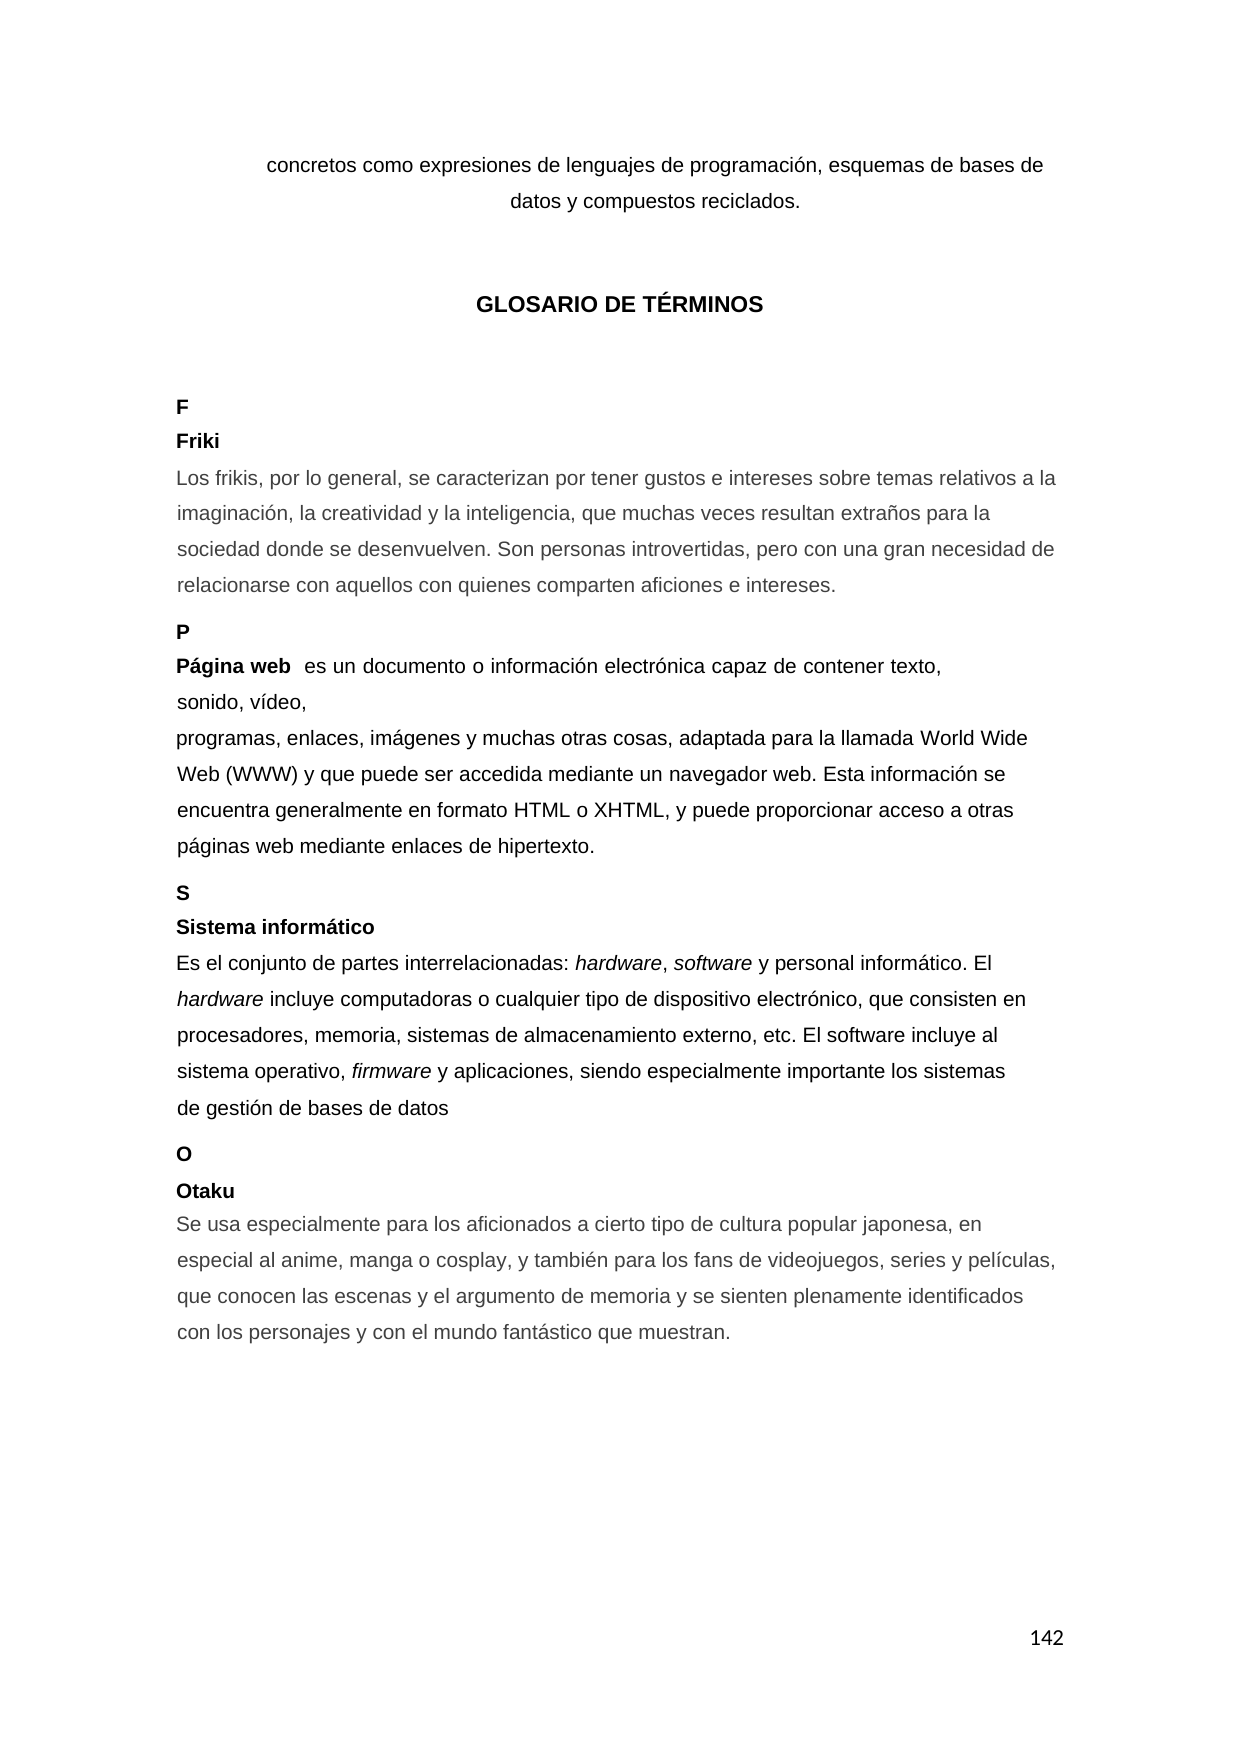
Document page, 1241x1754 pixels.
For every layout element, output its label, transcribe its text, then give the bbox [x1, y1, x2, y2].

text P [176, 620, 1063, 644]
text programas, enlaces, imágenes y muchas otras cosas, adaptada para la llamada World Wide Web (WWW) y que puede ser accedida mediante un navegador web. Esta información se encuentra generalmente en formato HTML o XHTML, y puede proporcionar acceso a otras páginas web mediante enlaces de hipertexto. [176, 726, 1046, 858]
text Friki [176, 429, 1063, 453]
text Se usa especialmente para los aficionados a cierto tipo de cultura popular japonesa, en especial al anime, manga o cosplay, y también para los fans de videojuegos, series y películas, que conocen las escenas y el argumento de memoria y se sienten plenamente identificados con los personajes y con el mundo fantástico que muestran. [176, 1212, 1063, 1344]
text Otaku [176, 1178, 1063, 1202]
text Página web es un documento o información electrónica capaz de contener texto, sonido, vídeo, [176, 653, 942, 713]
text Es el conjunto de partes interrelacionadas: hardware, software y personal informático. El hardware incluye computadoras o cualquier tipo de dispositivo electrónico, que consisten en procesadores, memoria, sistemas de almacenamiento externo, etc. El software incluye al sistema operativo, firmware y aplicaciones, siendo especialmente importante los sistemas de gestión de bases de datos [176, 951, 1027, 1119]
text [247, 153, 1063, 213]
subtitle GLOSARIO DE TÉRMINOS [176, 291, 1063, 318]
text Los frikis, por lo general, se caracterizan por tener gustos e intereses sobre temas relativos a la imaginación, la creatividad y la inteligencia, que muchas veces resultan extraños para la sociedad donde se desenvuelven. Son personas introvertidas, pero con una gran necesidad de relacionarse con aquellos con quienes comparten aficiones e intereses. [176, 465, 1063, 597]
text O [176, 1142, 1063, 1166]
text S [176, 881, 1063, 905]
text F [176, 395, 1063, 419]
text Sistema informático [176, 914, 1063, 938]
